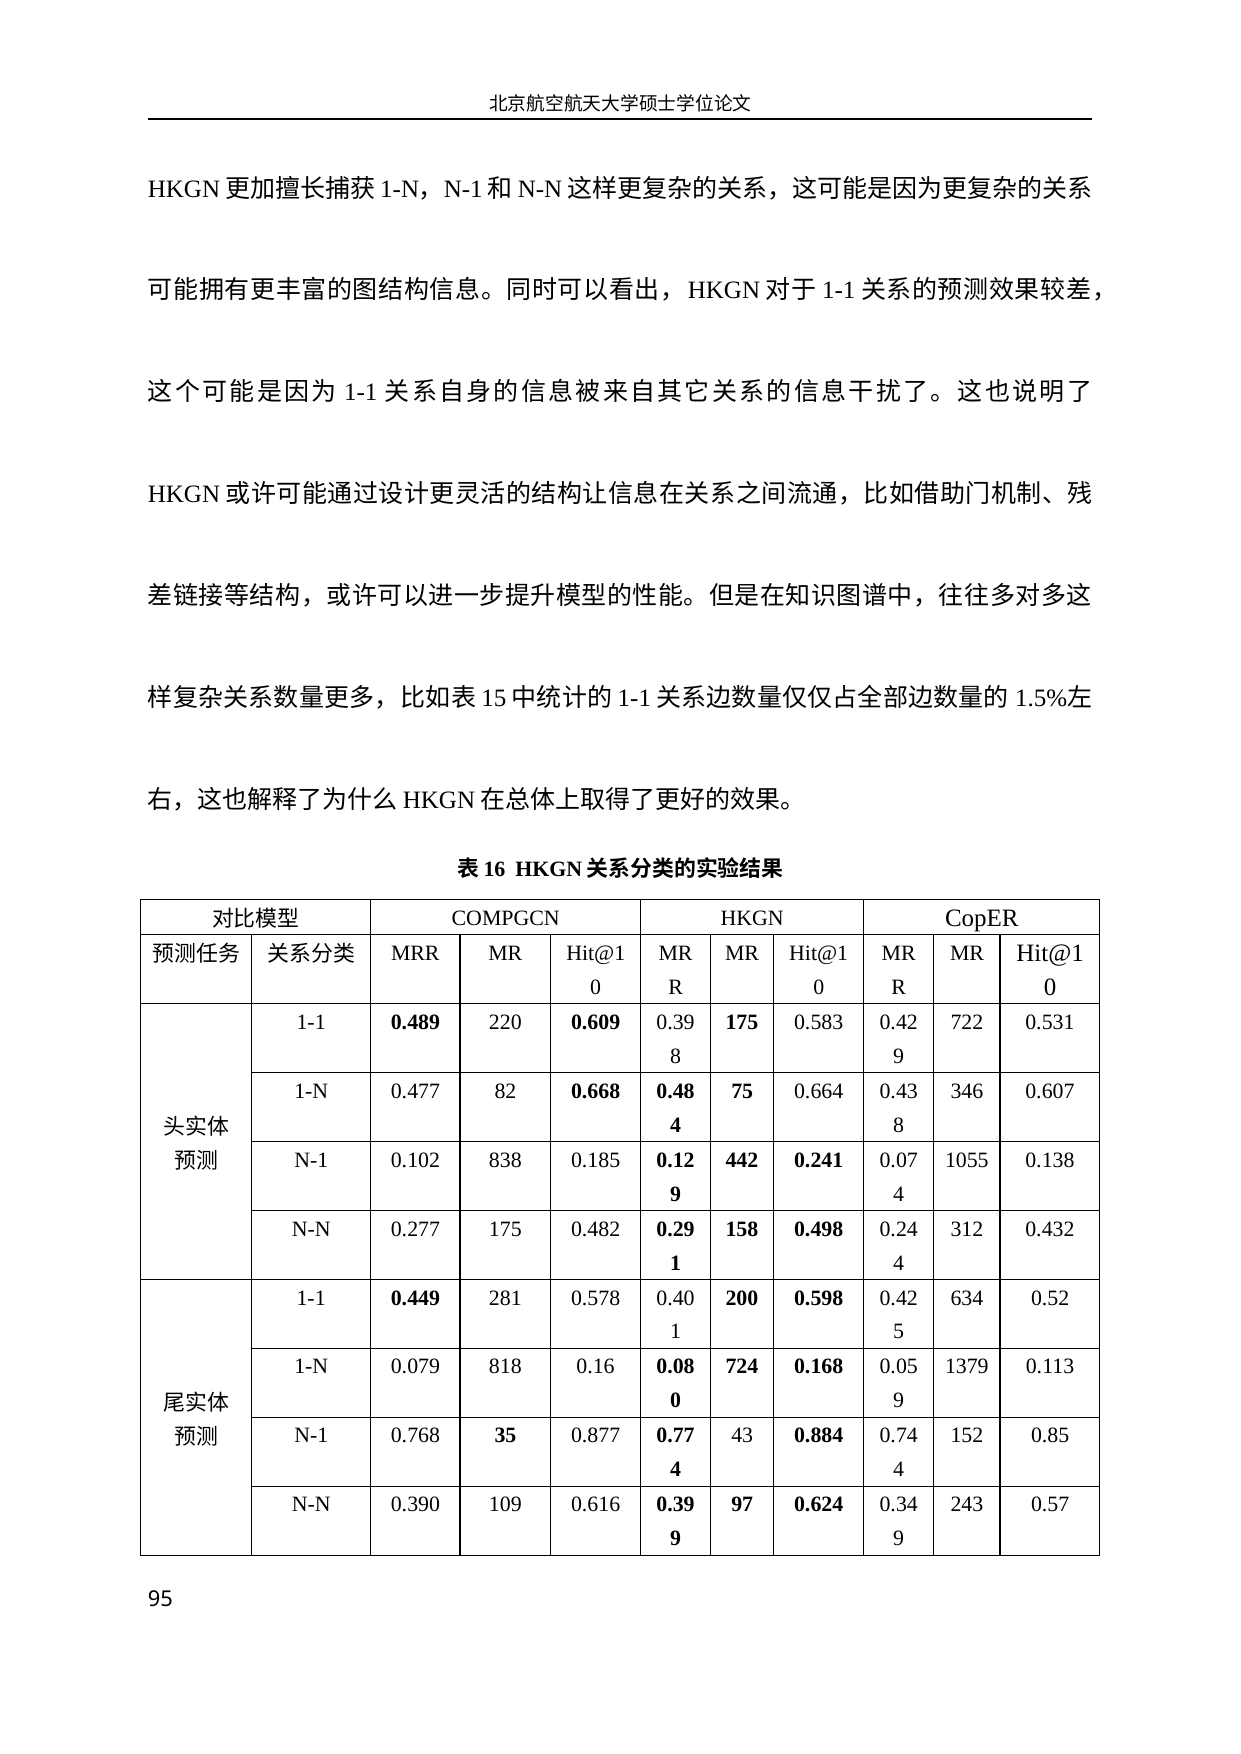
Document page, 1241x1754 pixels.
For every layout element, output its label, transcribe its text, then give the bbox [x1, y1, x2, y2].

table_cell 0.616 [551, 1487, 640, 1555]
table_cell N-N [252, 1487, 370, 1555]
table_cell 0.668 [551, 1073, 640, 1141]
table_cell N-1 [252, 1142, 370, 1210]
table_cell 0.398 [641, 1004, 710, 1072]
table_cell 0.059 [864, 1349, 933, 1417]
table_cell 35 [461, 1418, 550, 1486]
table_cell 尾实体 预测 [141, 1280, 251, 1555]
table_cell N-N [252, 1211, 370, 1279]
table_cell Hit@10 [1001, 935, 1099, 1003]
table_cell 0.768 [371, 1418, 459, 1486]
table_cell 0.16 [551, 1349, 640, 1417]
table_cell 1-1 [252, 1004, 370, 1072]
table_cell 0.168 [774, 1349, 863, 1417]
table_cell 0.449 [371, 1280, 459, 1348]
table_cell MR [461, 935, 550, 1003]
table_cell 0.85 [1001, 1418, 1099, 1486]
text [148, 152, 1092, 831]
table_cell 0.138 [1001, 1142, 1099, 1210]
table_cell 0.531 [1001, 1004, 1099, 1072]
table_cell 0.349 [864, 1487, 933, 1555]
table_cell 0.598 [774, 1280, 863, 1348]
table_cell 0.877 [551, 1418, 640, 1486]
table_cell 0.129 [641, 1142, 710, 1210]
table_cell 关系分类 [252, 935, 370, 1003]
table_cell 152 [934, 1418, 999, 1486]
table_cell 0.399 [641, 1487, 710, 1555]
table_cell 0.244 [864, 1211, 933, 1279]
table_cell MRR [864, 935, 933, 1003]
table_cell 175 [461, 1211, 550, 1279]
table_cell 838 [461, 1142, 550, 1210]
table_cell 818 [461, 1349, 550, 1417]
table_cell 0.57 [1001, 1487, 1099, 1555]
table_cell 0.074 [864, 1142, 933, 1210]
table_cell 0.477 [371, 1073, 459, 1141]
table_cell 75 [711, 1073, 773, 1141]
table_cell 0.079 [371, 1349, 459, 1417]
table_cell 1-N [252, 1349, 370, 1417]
table_cell 109 [461, 1487, 550, 1555]
table_cell 0.884 [774, 1418, 863, 1486]
table_cell 243 [934, 1487, 999, 1555]
table_cell 1-N [252, 1073, 370, 1141]
table_cell 97 [711, 1487, 773, 1555]
table_cell 281 [461, 1280, 550, 1348]
table_cell MR [711, 935, 773, 1003]
table_cell 0.401 [641, 1280, 710, 1348]
table_cell 0.774 [641, 1418, 710, 1486]
table_header COMPGCN [371, 900, 640, 934]
table_cell 0.578 [551, 1280, 640, 1348]
table_cell 722 [934, 1004, 999, 1072]
table_cell 346 [934, 1073, 999, 1141]
text 表16 HKGN关系分类的实验结果 [148, 849, 1092, 883]
table_cell 0.241 [774, 1142, 863, 1210]
table_cell Hit@10 [774, 935, 863, 1003]
table_cell 0.291 [641, 1211, 710, 1279]
table_header CopER [864, 900, 1099, 934]
table_cell 43 [711, 1418, 773, 1486]
table_cell 0.52 [1001, 1280, 1099, 1348]
table_cell 82 [461, 1073, 550, 1141]
table_cell 1379 [934, 1349, 999, 1417]
table_cell N-1 [252, 1418, 370, 1486]
table_cell MRR [371, 935, 459, 1003]
table_cell 0.498 [774, 1211, 863, 1279]
table_cell MRR [641, 935, 710, 1003]
table_cell 0.113 [1001, 1349, 1099, 1417]
table_cell 0.185 [551, 1142, 640, 1210]
table_cell 0.277 [371, 1211, 459, 1279]
table_cell 158 [711, 1211, 773, 1279]
table_header 对比模型 [141, 900, 370, 934]
table_cell 预测任务 [141, 935, 251, 1003]
table_cell 0.484 [641, 1073, 710, 1141]
table_cell 0.609 [551, 1004, 640, 1072]
table_cell MR [934, 935, 999, 1003]
table_cell 312 [934, 1211, 999, 1279]
table_cell 0.390 [371, 1487, 459, 1555]
table_cell 1-1 [252, 1280, 370, 1348]
table_cell 1055 [934, 1142, 999, 1210]
table_cell 0.102 [371, 1142, 459, 1210]
table_cell 0.583 [774, 1004, 863, 1072]
table_cell 0.624 [774, 1487, 863, 1555]
table_cell 442 [711, 1142, 773, 1210]
table_cell 0.744 [864, 1418, 933, 1486]
table_cell 0.425 [864, 1280, 933, 1348]
table_cell 0.607 [1001, 1073, 1099, 1141]
table_cell 724 [711, 1349, 773, 1417]
table_cell 634 [934, 1280, 999, 1348]
table_cell 175 [711, 1004, 773, 1072]
table_cell 0.489 [371, 1004, 459, 1072]
table_cell 220 [461, 1004, 550, 1072]
table_cell Hit@10 [551, 935, 640, 1003]
table_cell 0.080 [641, 1349, 710, 1417]
table_cell 0.664 [774, 1073, 863, 1141]
table_cell 头实体 预测 [141, 1004, 251, 1279]
table_cell 0.429 [864, 1004, 933, 1072]
table_cell 0.482 [551, 1211, 640, 1279]
table_cell 0.438 [864, 1073, 933, 1141]
table_cell 200 [711, 1280, 773, 1348]
table_cell 0.432 [1001, 1211, 1099, 1279]
table_header HKGN [641, 900, 863, 934]
